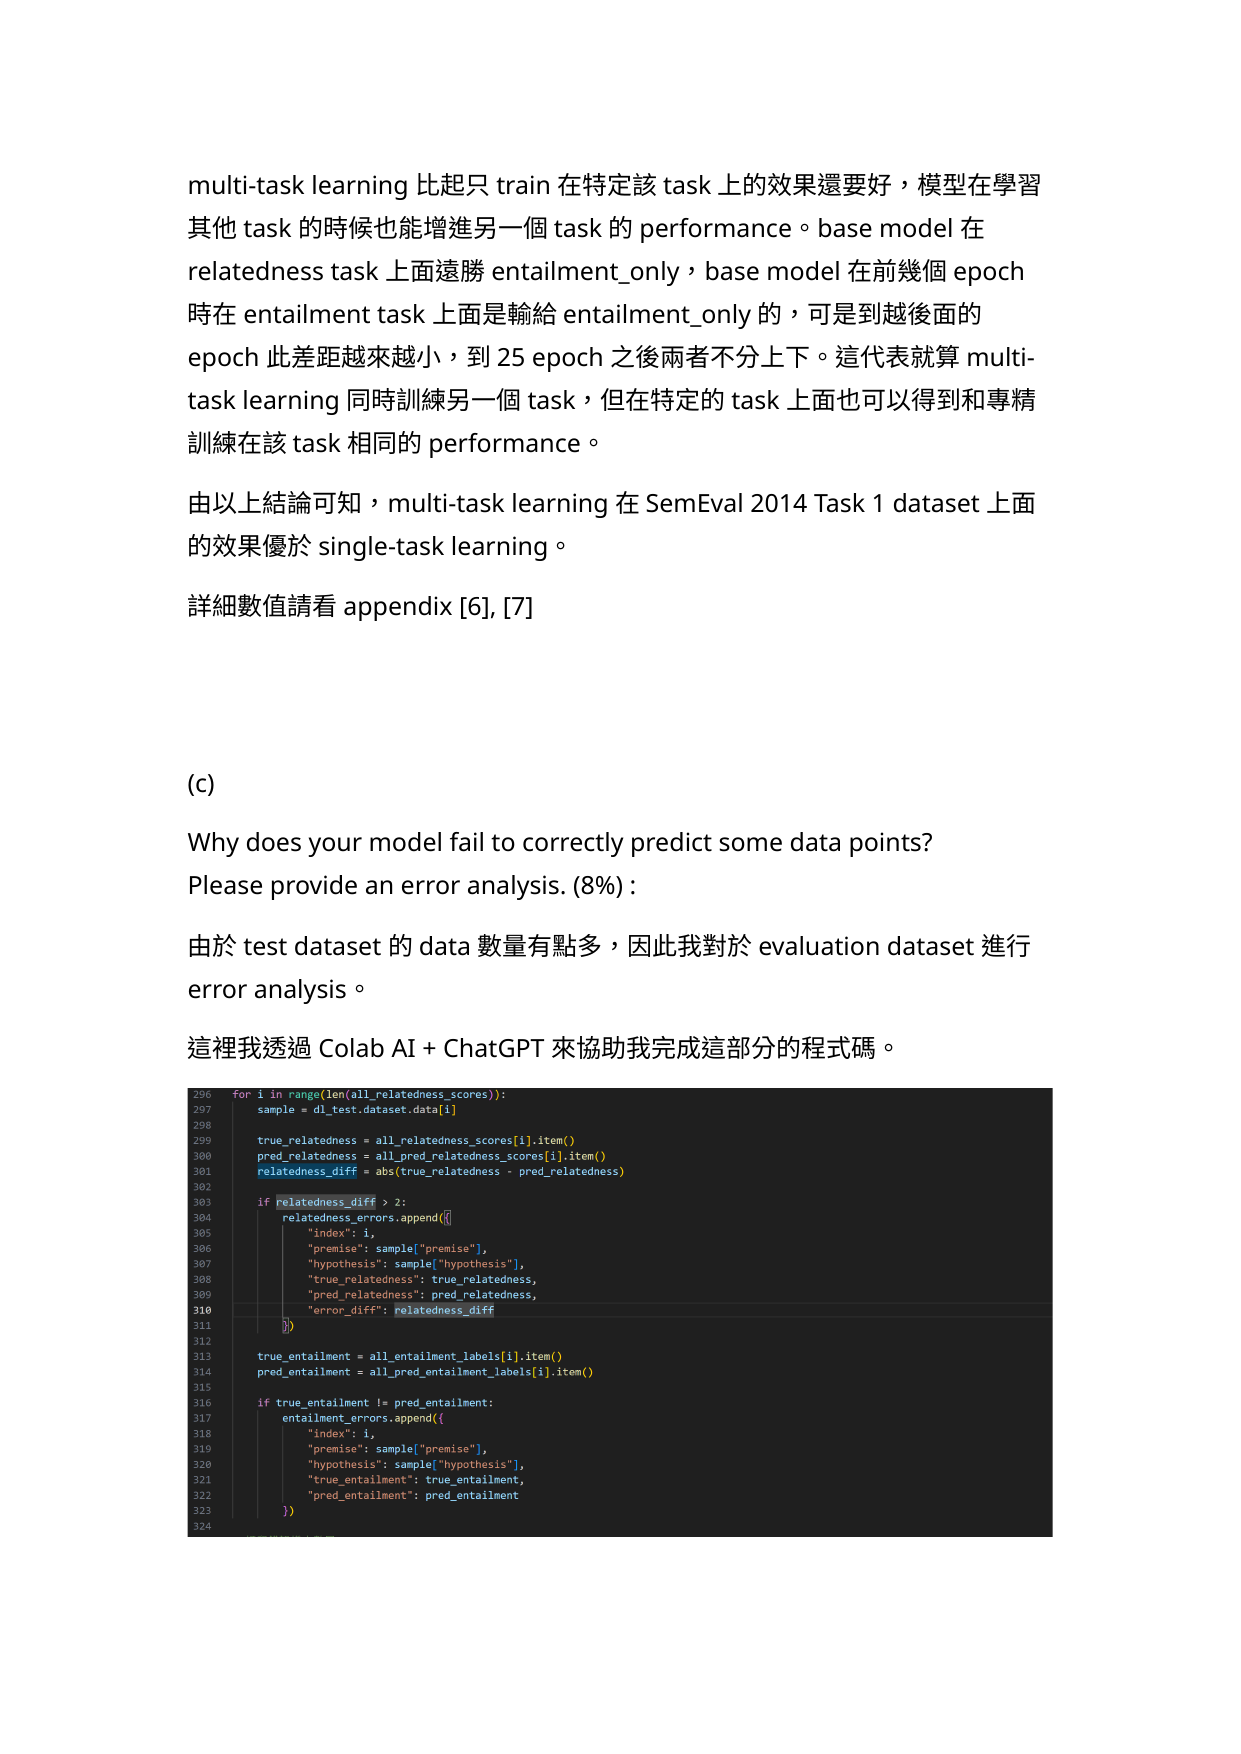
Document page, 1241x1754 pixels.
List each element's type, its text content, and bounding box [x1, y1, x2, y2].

text Why does your model fail to correctly predict some data points? Please provide an error analysis. (8%) : [187, 823, 1053, 903]
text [187, 164, 1053, 461]
text (c) [187, 764, 1053, 801]
text 這裡我透過 Colab AI + ChatGPT 來協助我完成這部分的程式碼。 [187, 1028, 1053, 1066]
text 詳細數值請看 appendix [6], [7] [187, 586, 1053, 623]
text 由以上結論可知，multi-task learning 在SemEval 2014 Task 1 dataset 上面的效果優於 single-task learning。 [187, 483, 1053, 563]
text 由於 test dataset 的 data 數量有點多，因此我對於 evaluation dataset 進行 error analysis。 [187, 925, 1053, 1006]
picture [187, 1088, 1053, 1537]
